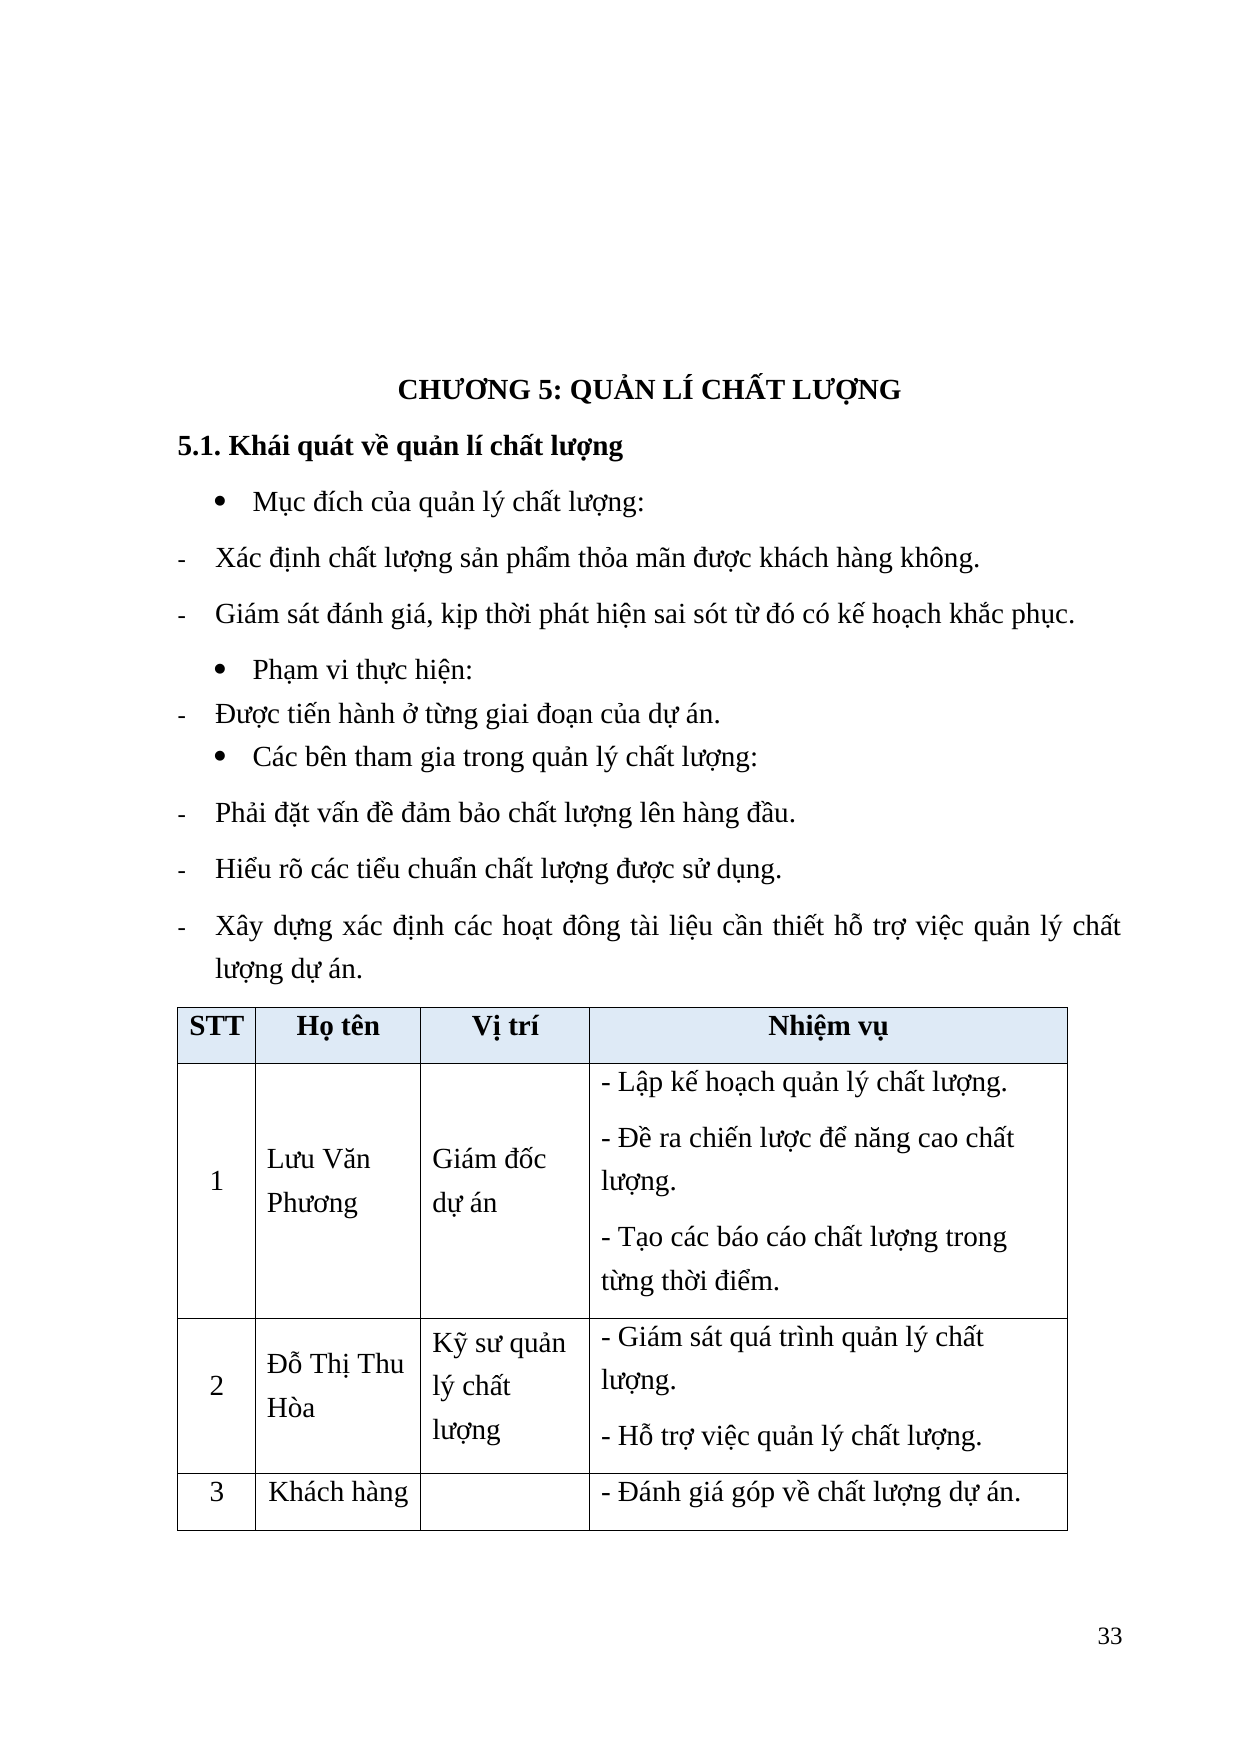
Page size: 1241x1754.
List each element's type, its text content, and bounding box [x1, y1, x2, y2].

list Xây dựng xác định các hoạt đông tài liệu cần thiết hỗ trợ việc quản lý chất lượng dự án. [177, 908, 1122, 985]
table_header Nhiệm vụ [590, 1008, 1067, 1063]
list Các bên tham gia trong quản lý chất lượng: [215, 739, 1122, 773]
list Được tiến hành ở từng giai đoạn của dự án. [177, 696, 1122, 729]
table_header Vị trí [421, 1008, 589, 1063]
table_cell - Lập kế hoạch quản lý chất lượng. - Đề ra chiến lược để năng cao chất lượng. - Tạo các báo cáo chất lượng trong từng thời điểm. [590, 1064, 1067, 1318]
table_cell Đỗ Thị Thu Hòa [256, 1319, 420, 1473]
list Phạm vi thực hiện: [215, 652, 1122, 686]
table_cell 1 [178, 1064, 255, 1318]
text CHƯƠNG 5: QUẢN LÍ CHẤT LƯỢNG [177, 372, 1122, 405]
table_cell Khách hàng [256, 1474, 420, 1530]
table_cell Giám đốc dự án [421, 1064, 589, 1318]
table_cell 2 [178, 1319, 255, 1473]
list Mục đích của quản lý chất lượng: [215, 484, 1122, 518]
table_cell [421, 1474, 589, 1530]
table_cell Lưu Văn Phương [256, 1064, 420, 1318]
list Giám sát đánh giá, kịp thời phát hiện sai sót từ đó có kế hoạch khắc phục. [177, 596, 1122, 630]
table_cell - Đánh giá góp về chất lượng dự án. [590, 1474, 1067, 1530]
list Xác định chất lượng sản phẩm thỏa mãn được khách hàng không. [177, 540, 1122, 574]
table_cell 3 [178, 1474, 255, 1530]
list Phải đặt vấn đề đảm bảo chất lượng lên hàng đầu. [177, 796, 1122, 829]
list Hiểu rõ các tiểu chuẩn chất lượng được sử dụng. [177, 852, 1122, 885]
table_header Họ tên [256, 1008, 420, 1063]
table_cell Kỹ sư quản lý chất lượng [421, 1319, 589, 1473]
text 5.1. Khái quát về quản lí chất lượng [177, 428, 1122, 461]
table_cell - Giám sát quá trình quản lý chất lượng. - Hỗ trợ việc quản lý chất lượng. [590, 1319, 1067, 1473]
table_header STT [178, 1008, 255, 1063]
